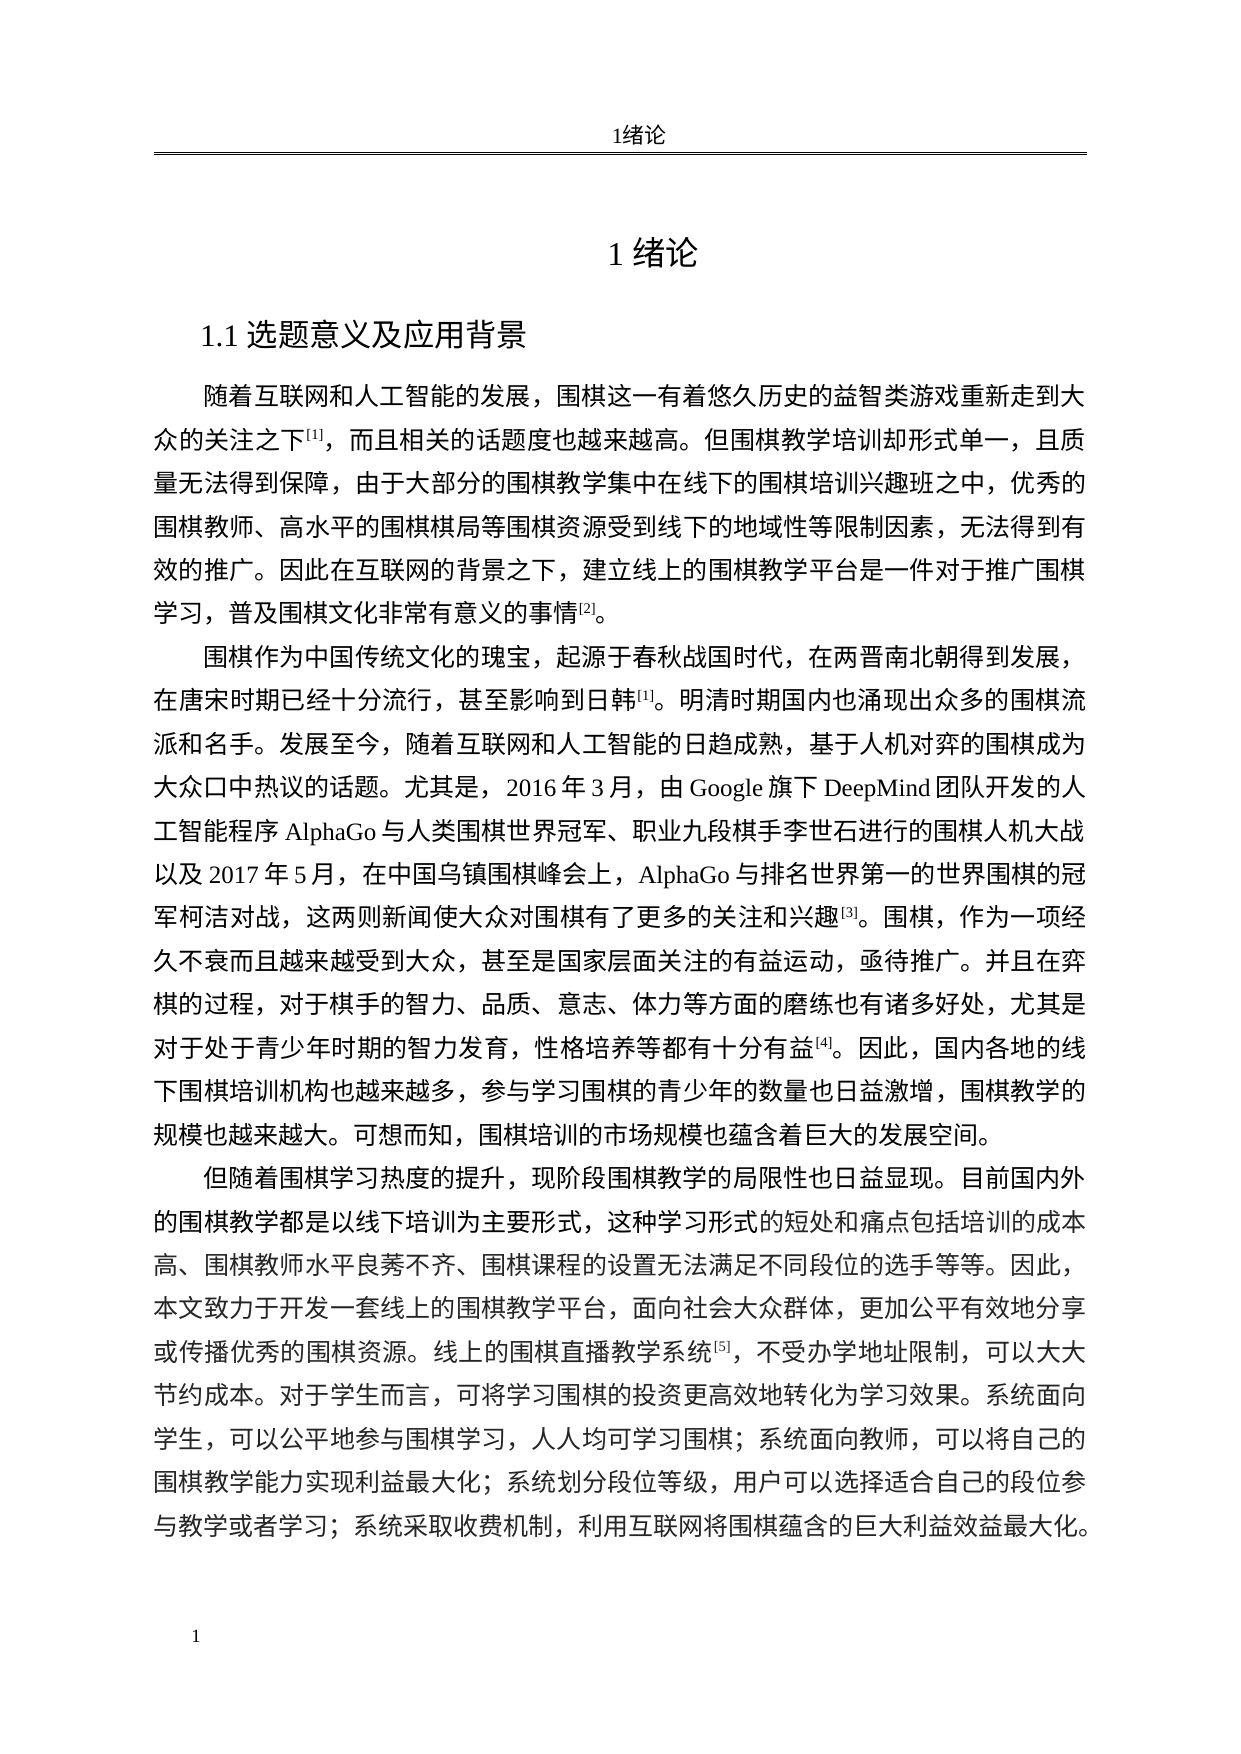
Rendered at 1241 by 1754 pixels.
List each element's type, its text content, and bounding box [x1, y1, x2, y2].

subtitle 绪论 [219, 227, 1087, 275]
text 但随着围棋学习热度的提升，现阶段围棋教学的局限性也日益显现。目前国内外的围棋教学都是以线下培训为主要形式，这种学习形式的短处和痛点包括培训的成本高、围棋教师水平良莠不齐、围棋课程的设置无法满足不同段位的选手等等。因此，本文致力于开发一套线上的围棋教学平台，面向社会大众群体，更加公平有效地分享或传播优秀的围棋资源。线上的围棋直播教学系统[5]，不受办学地址限制，可以大大节约成本。对于学生而言，可将学习围棋的投资更高效地转化为学习效果。系统面向学生，可以公平地参与围棋学习，人人均可学习围棋；系统面向教师，可以将自己的围棋教学能力实现利益最大化；系统划分段位等级，用户可以选择适合自己的段位参与教学或者学习；系统采取收费机制，利用互联网将围棋蕴含的巨大利益效益最大化。 [153, 1158, 1087, 1542]
text 围棋作为中国传统文化的瑰宝，起源于春秋战国时代，在两晋南北朝得到发展，在唐宋时期已经十分流行，甚至影响到日韩[1]。明清时期国内也涌现出众多的围棋流派和名手。发展至今，随着互联网和人工智能的日趋成熟，基于人机对弈的围棋成为大众口中热议的话题。尤其是，2016年3月，由Google旗下DeepMind团队开发的人工智能程序AlphaGo与人类围棋世界冠军、职业九段棋手李世石进行的围棋人机大战以及2017年5月，在中国乌镇围棋峰会上，AlphaGo与排名世界第一的世界围棋的冠军柯洁对战，这两则新闻使大众对围棋有了更多的关注和兴趣[3]。围棋，作为一项经久不衰而且越来越受到大众，甚至是国家层面关注的有益运动，亟待推广。并且在弈棋的过程，对于棋手的智力、品质、意志、体力等方面的磨练也有诸多好处，尤其是对于处于青少年时期的智力发育，性格培养等都有十分有益[4]。因此，国内各地的线下围棋培训机构也越来越多，参与学习围棋的青少年的数量也日益激增，围棋教学的规模也越来越大。可想而知，围棋培训的市场规模也蕴含着巨大的发展空间。 [153, 637, 1087, 1151]
text 随着互联网和人工智能的发展，围棋这一有着悠久历史的益智类游戏重新走到大众的关注之下[1]，而且相关的话题度也越来越高。但围棋教学培训却形式单一，且质量无法得到保障，由于大部分的围棋教学集中在线下的围棋培训兴趣班之中，优秀的围棋教师、高水平的围棋棋局等围棋资源受到线下的地域性等限制因素，无法得到有效的推广。因此在互联网的背景之下，建立线上的围棋教学平台是一件对于推广围棋学习，普及围棋文化非常有意义的事情[2]。 [153, 377, 1087, 630]
subtitle 选题意义及应用背景 [200, 310, 1087, 355]
